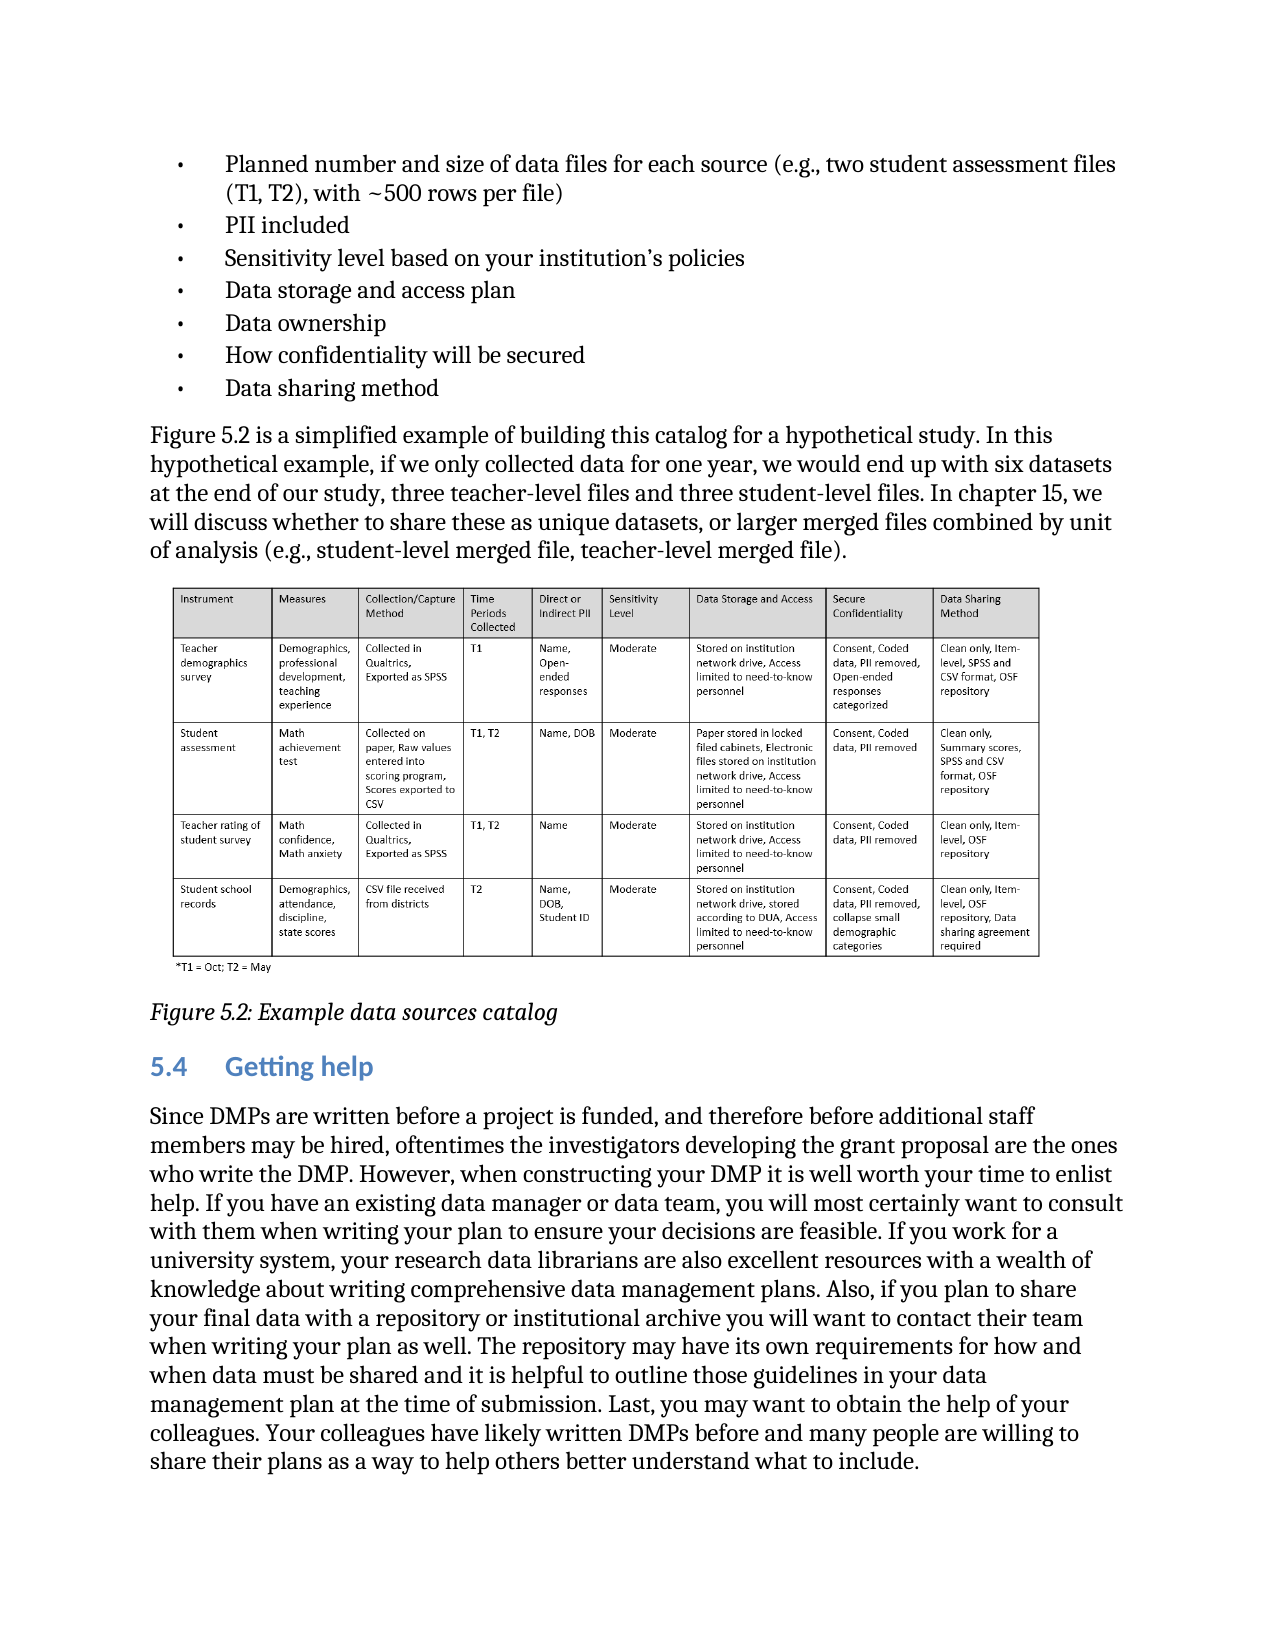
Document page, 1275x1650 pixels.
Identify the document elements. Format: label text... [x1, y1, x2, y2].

text Since DMPs are written before a project is funded, and therefore before additional staff members may be hired, oftentimes the investigators developing the grant proposal are the ones who write the DMP. However, when constructing your DMP it is well worth your time to enlist help. If you have an existing data manager or data team, you will most certainly want to consult with them when writing your plan to ensure your decisions are feasible. If you work for a university system, your research data librarians are also excellent resources with a wealth of knowledge about writing comprehensive data management plans. Also, if you plan to share your final data with a repository or institutional archive you will want to contact their team when writing your plan as well. The repository may have its own requirements for how and when data must be shared and it is helpful to outline those guidelines in your data management plan at the time of submission. Last, you may want to obtain the help of your colleagues. Your colleagues have likely written DMPs before and many people are willing to share their plans as a way to help others better understand what to include. [150, 1102, 1125, 1476]
list Data sharing method [175, 374, 1125, 402]
text Figure 5.2 is a simplified example of building this catalog for a hypothetical study. In this hypothetical example, if we only collected data for one year, we would end up with six datasets at the end of our study, three teacher-level files and three student-level files. In chapter 15, we will discuss whether to share these as unique datasets, or larger merged files combined by unit of analysis (e.g., student-level merged file, teacher-level merged file). [150, 421, 1125, 565]
list Sensitivity level based on your institution’s policies [175, 244, 1125, 272]
list Data storage and access plan [175, 276, 1125, 305]
list How confidentiality will be secured [175, 341, 1125, 370]
list Data ownership [175, 309, 1125, 337]
picture [168, 583, 1044, 978]
subtitle 5.4 Getting help [150, 1048, 1125, 1083]
list PII included [175, 211, 1125, 240]
text Figure 5.2: Example data sources catalog [150, 998, 1125, 1027]
list Planned number and size of data files for each source (e.g., two student assessment files (T1, T2), with ~500 rows per file) [175, 150, 1125, 207]
